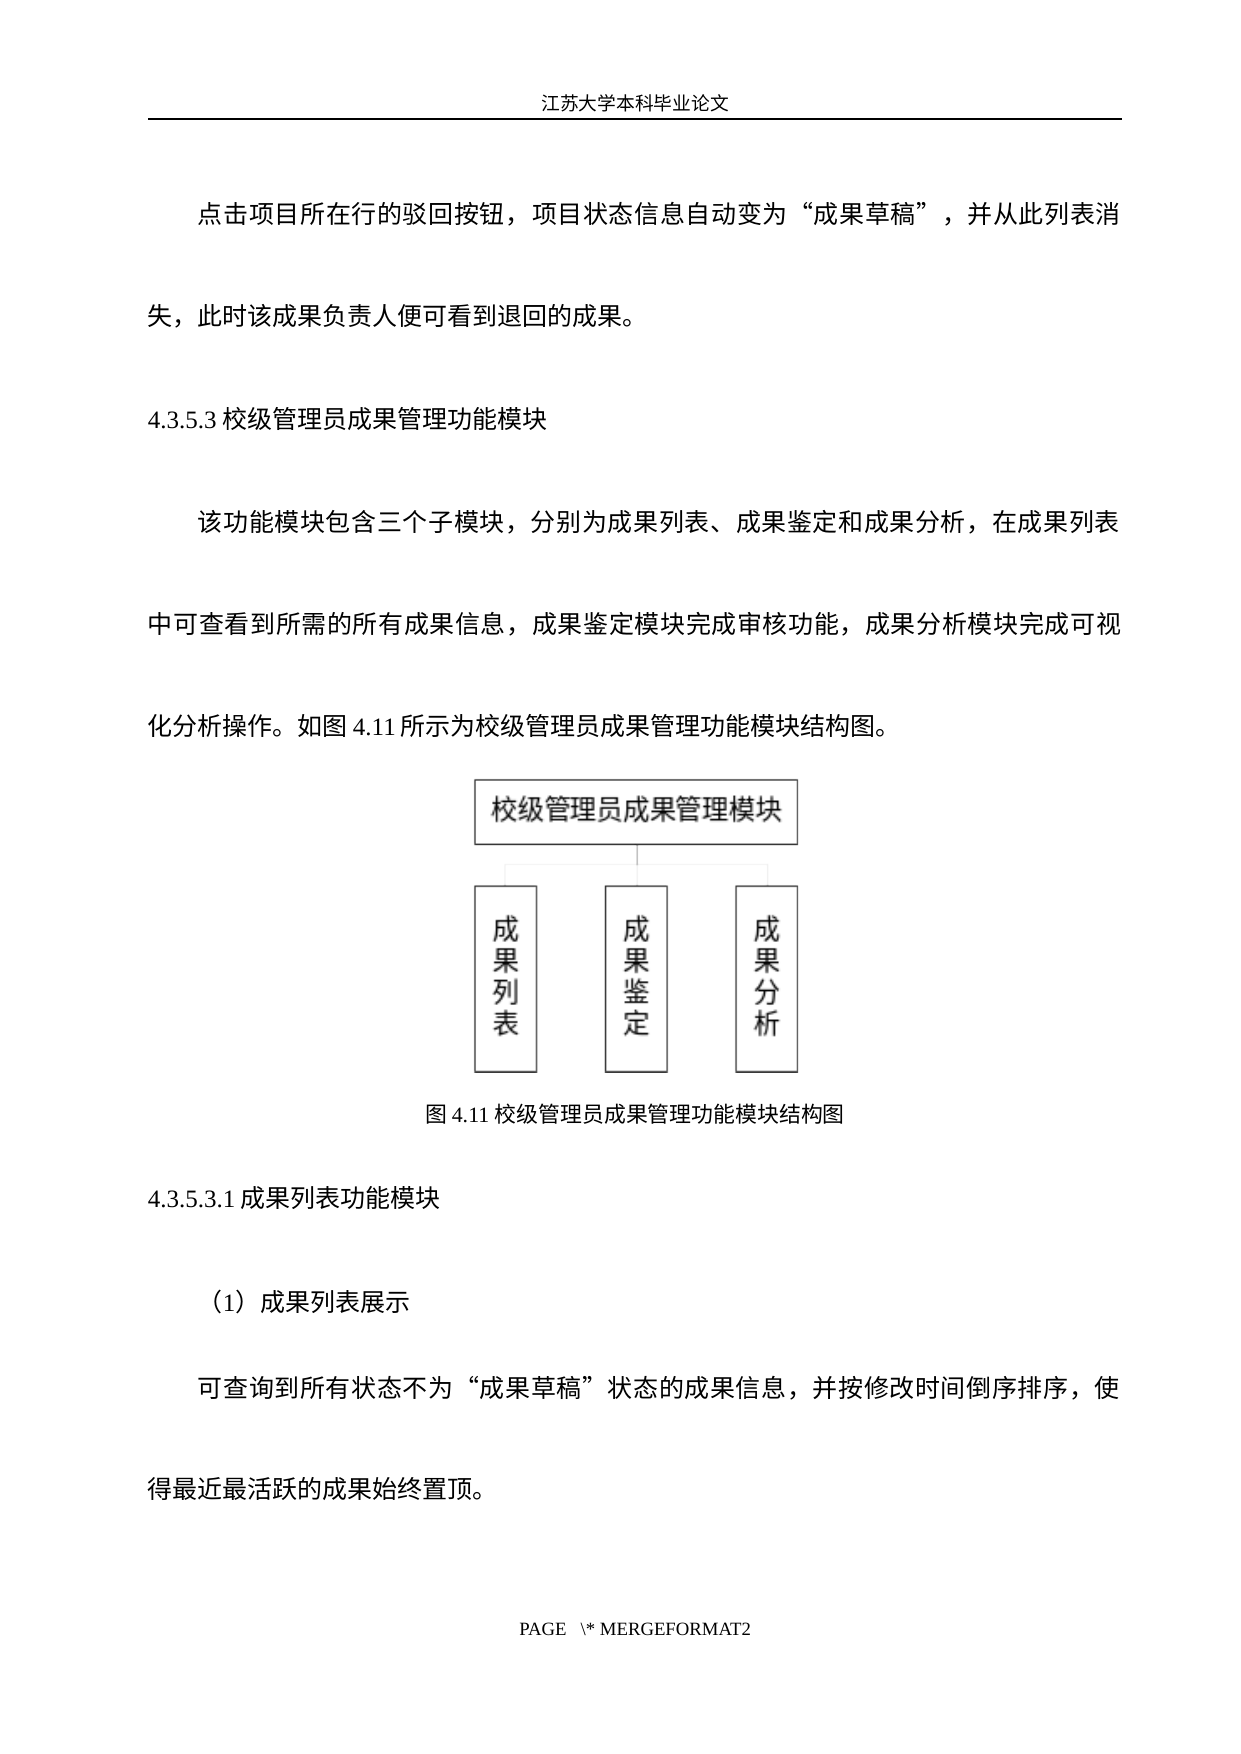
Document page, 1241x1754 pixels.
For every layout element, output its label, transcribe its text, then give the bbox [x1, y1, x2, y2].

text 4.3.5.3 校级管理员成果管理功能模块 [148, 383, 1122, 451]
list 成果列表展示 [148, 1266, 1122, 1334]
text 该功能模块包含三个子模块，分别为成果列表、成果鉴定和成果分析，在成果列表中可查看到所需的所有成果信息，成果鉴定模块完成审核功能，成果分析模块完成可视化分析操作。如图4.11所示为校级管理员成果管理功能模块结构图。 [148, 487, 1122, 758]
text 图4.11 校级管理员成果管理功能模块结构图 [148, 1096, 1122, 1130]
text 4.3.5.3.1成果列表功能模块 [148, 1163, 1122, 1231]
text 可查询到所有状态不为“成果草稿”状态的成果信息，并按修改时间倒序排序，使得最近最活跃的成果始终置顶。 [148, 1352, 1122, 1522]
text 点击项目所在行的驳回按钮，项目状态信息自动变为“成果草稿”，并从此列表消失，此时该成果负责人便可看到退回的成果。 [148, 179, 1122, 348]
